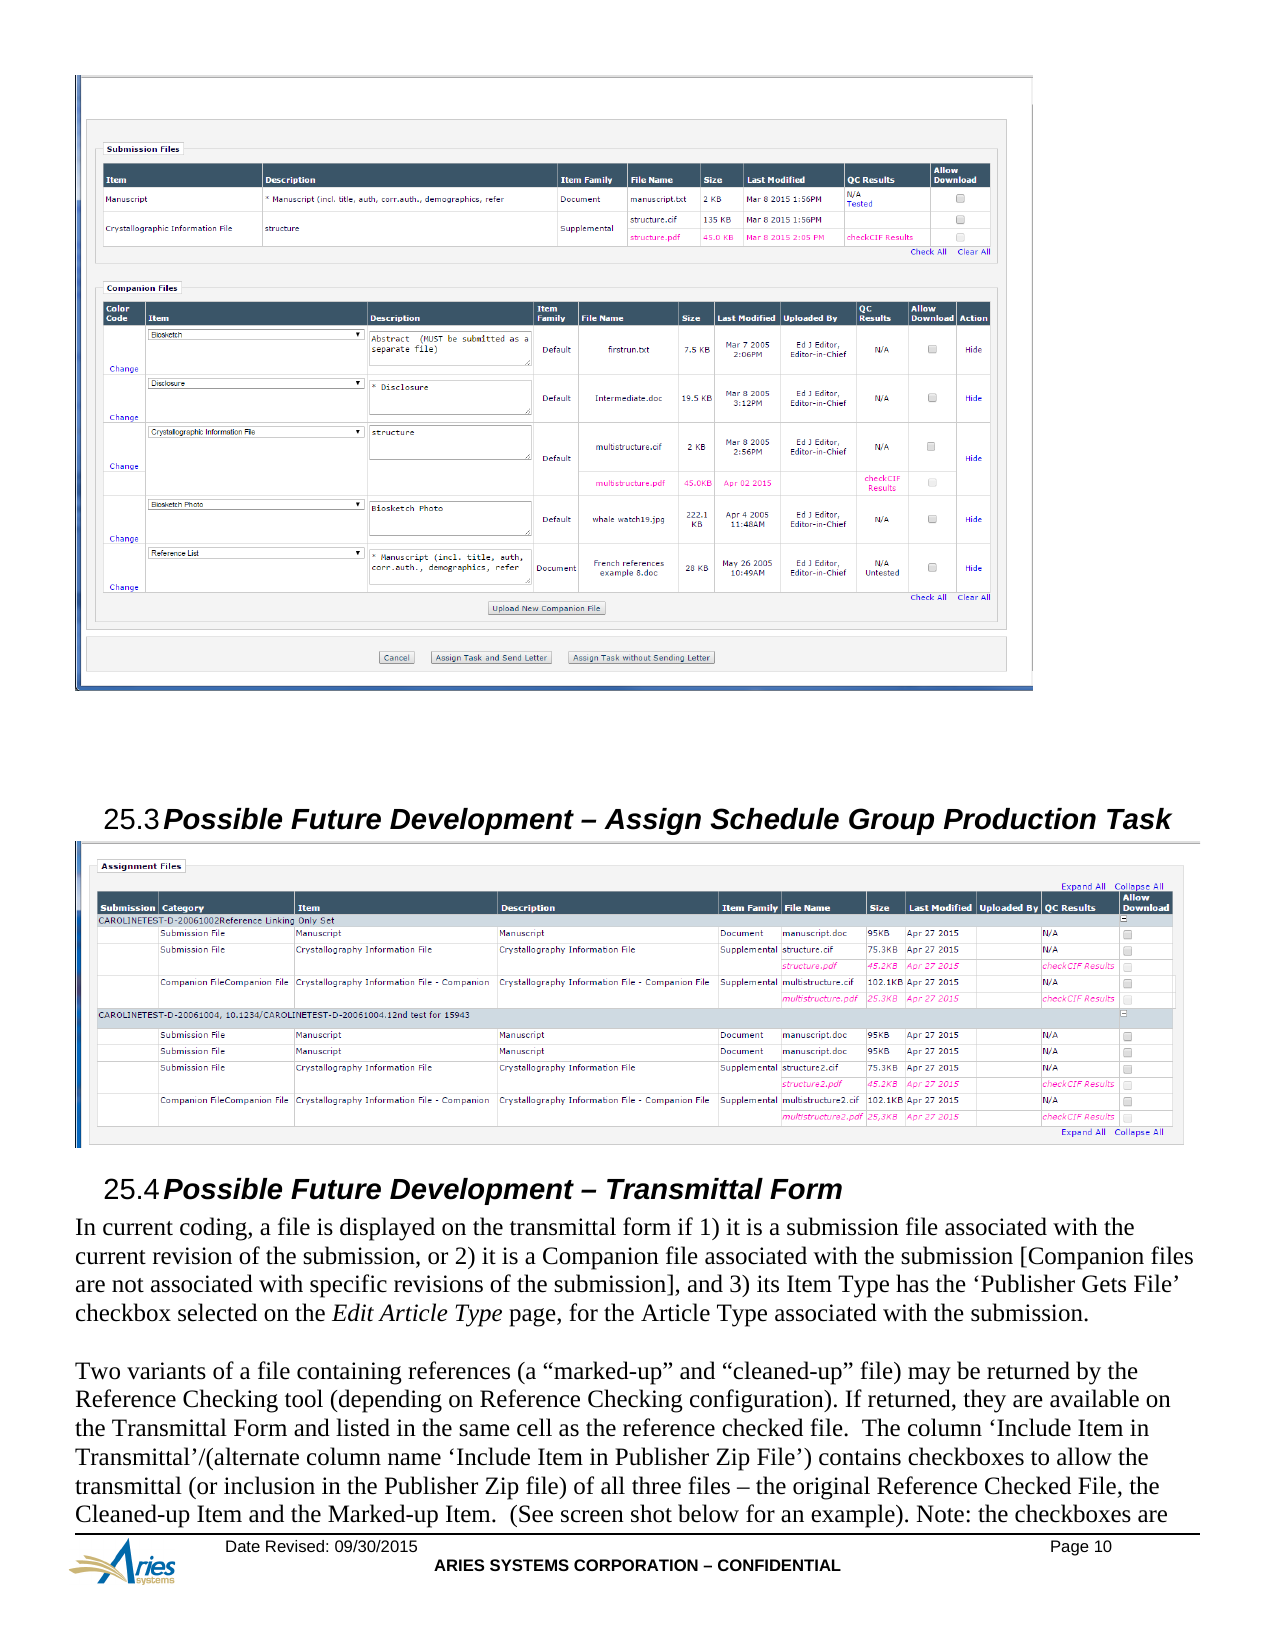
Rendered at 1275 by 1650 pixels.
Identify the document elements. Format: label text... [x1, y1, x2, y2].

picture [75, 841, 1200, 1148]
picture [68, 1538, 175, 1585]
subtitle Possible Future Development – Transmittal Form [103, 1172, 1200, 1206]
text In current coding, a file is displayed on the transmittal form if 1) it is a submission file associated with the current revision of the submission, or 2) it is a Companion file associated with the submission [Companion files are not associated with specific revisions of the submission], and 3) its Item Type has the ‘Publisher Gets File’ checkbox selected on the Edit Article Type page, for the Article Type associated with the submission. [75, 1212, 1200, 1327]
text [75, 1356, 1200, 1528]
subtitle Possible Future Development – Assign Schedule Group Production Task [103, 802, 1200, 835]
picture [75, 75, 1033, 691]
